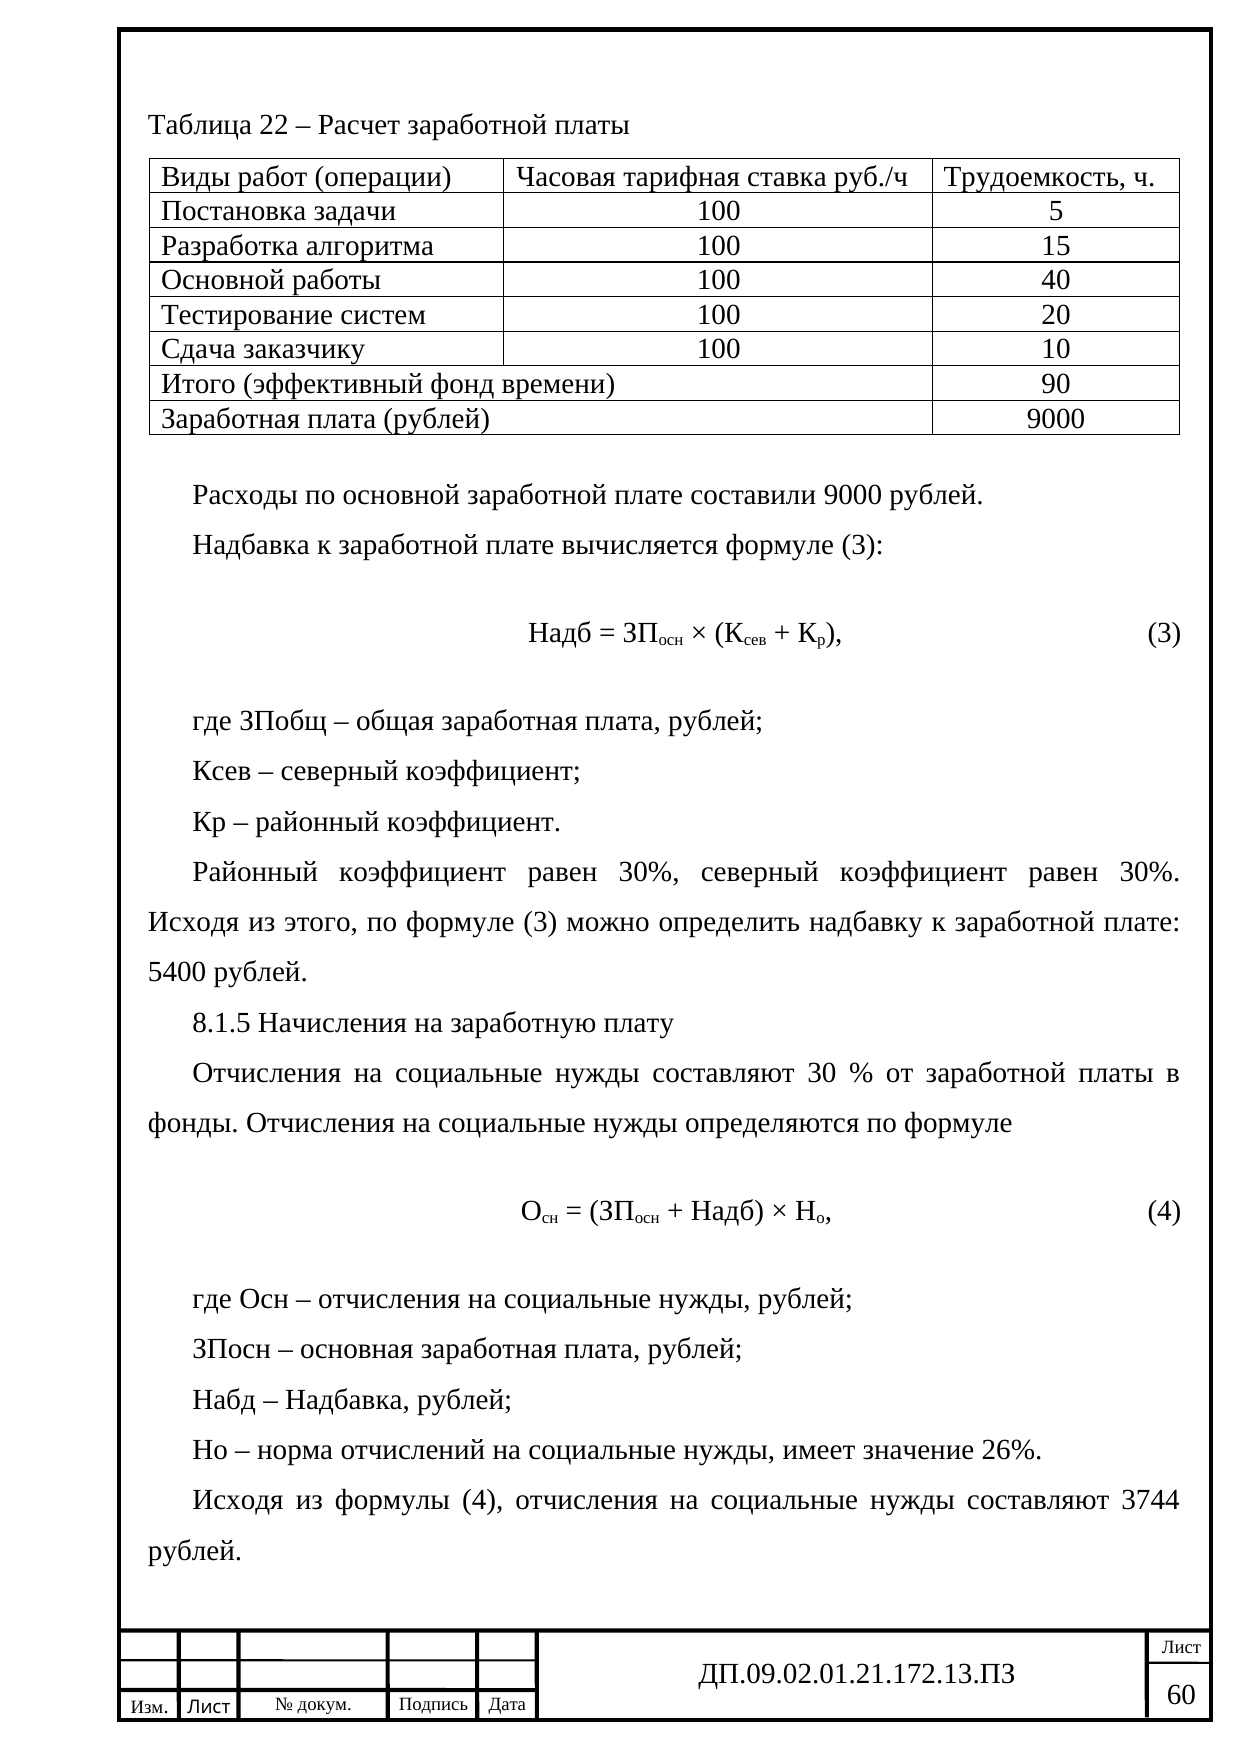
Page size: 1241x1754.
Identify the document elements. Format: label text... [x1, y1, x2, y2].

table_cell Постановка задачи [150, 193, 503, 227]
table_cell 10 [933, 332, 1179, 365]
table_cell 9000 [933, 401, 1179, 434]
table_cell 100 [504, 263, 932, 296]
table_header Часовая тарифная ставка руб./ч [504, 159, 932, 192]
text Ксев – северный коэффициент; [148, 753, 1181, 787]
text Набд – Надбавка, рублей; [148, 1382, 1181, 1415]
text Кр – районный коэффициент. [148, 804, 1181, 837]
table_cell 100 [504, 332, 932, 365]
table_header Виды работ (операции) [150, 159, 503, 192]
text где Осн – отчисления на социальные нужды, рублей; [148, 1281, 1181, 1315]
table_cell 20 [933, 297, 1179, 331]
table_cell Итого (эффективный фонд времени) [150, 366, 932, 400]
text Отчисления на социальные нужды составляют 30 % от заработной платы в фонды. Отчисления на социальные нужды определяются по формуле [148, 1055, 1181, 1139]
table_header Трудоемкость, ч. [933, 159, 1179, 192]
table_cell Тестирование систем [150, 297, 503, 331]
text Осн = (ЗПосн + Надб) × Но, (4) [148, 1193, 1181, 1227]
table_cell 90 [933, 366, 1179, 400]
text Расходы по основной заработной плате составили 9000 рублей. [148, 477, 1181, 511]
table_cell 100 [504, 193, 932, 227]
table_cell 40 [933, 263, 1179, 296]
text где ЗПобщ – общая заработная плата, рублей; [148, 703, 1181, 737]
text Надбавка к заработной плате вычисляется формуле (3): [148, 527, 1181, 561]
text Но – норма отчислений на социальные нужды, имеет значение 26%. [148, 1432, 1181, 1466]
text ЗПосн – основная заработная плата, рублей; [148, 1331, 1181, 1365]
table_cell Основной работы [150, 263, 503, 296]
table_cell 5 [933, 193, 1179, 227]
table_cell Сдача заказчику [150, 332, 503, 365]
text Надб = ЗПосн × (Ксев + Кр), (3) [148, 615, 1181, 649]
text Районный коэффициент равен 30%, северный коэффициент равен 30%. Исходя из этого, по формуле (3) можно определить надбавку к заработной плате: 5400 рублей. [148, 854, 1181, 988]
text Таблица 22 – Расчет заработной платы [148, 107, 1181, 141]
table_cell Заработная плата (рублей) [150, 401, 932, 434]
table_cell 100 [504, 228, 932, 261]
text 8.1.5 Начисления на заработную плату [148, 1005, 1181, 1038]
text Исходя из формулы (4), отчисления на социальные нужды составляют 3744 рублей. [148, 1482, 1181, 1566]
table_cell Разработка алгоритма [150, 228, 503, 261]
table_cell 100 [504, 297, 932, 331]
table_cell 15 [933, 228, 1179, 261]
